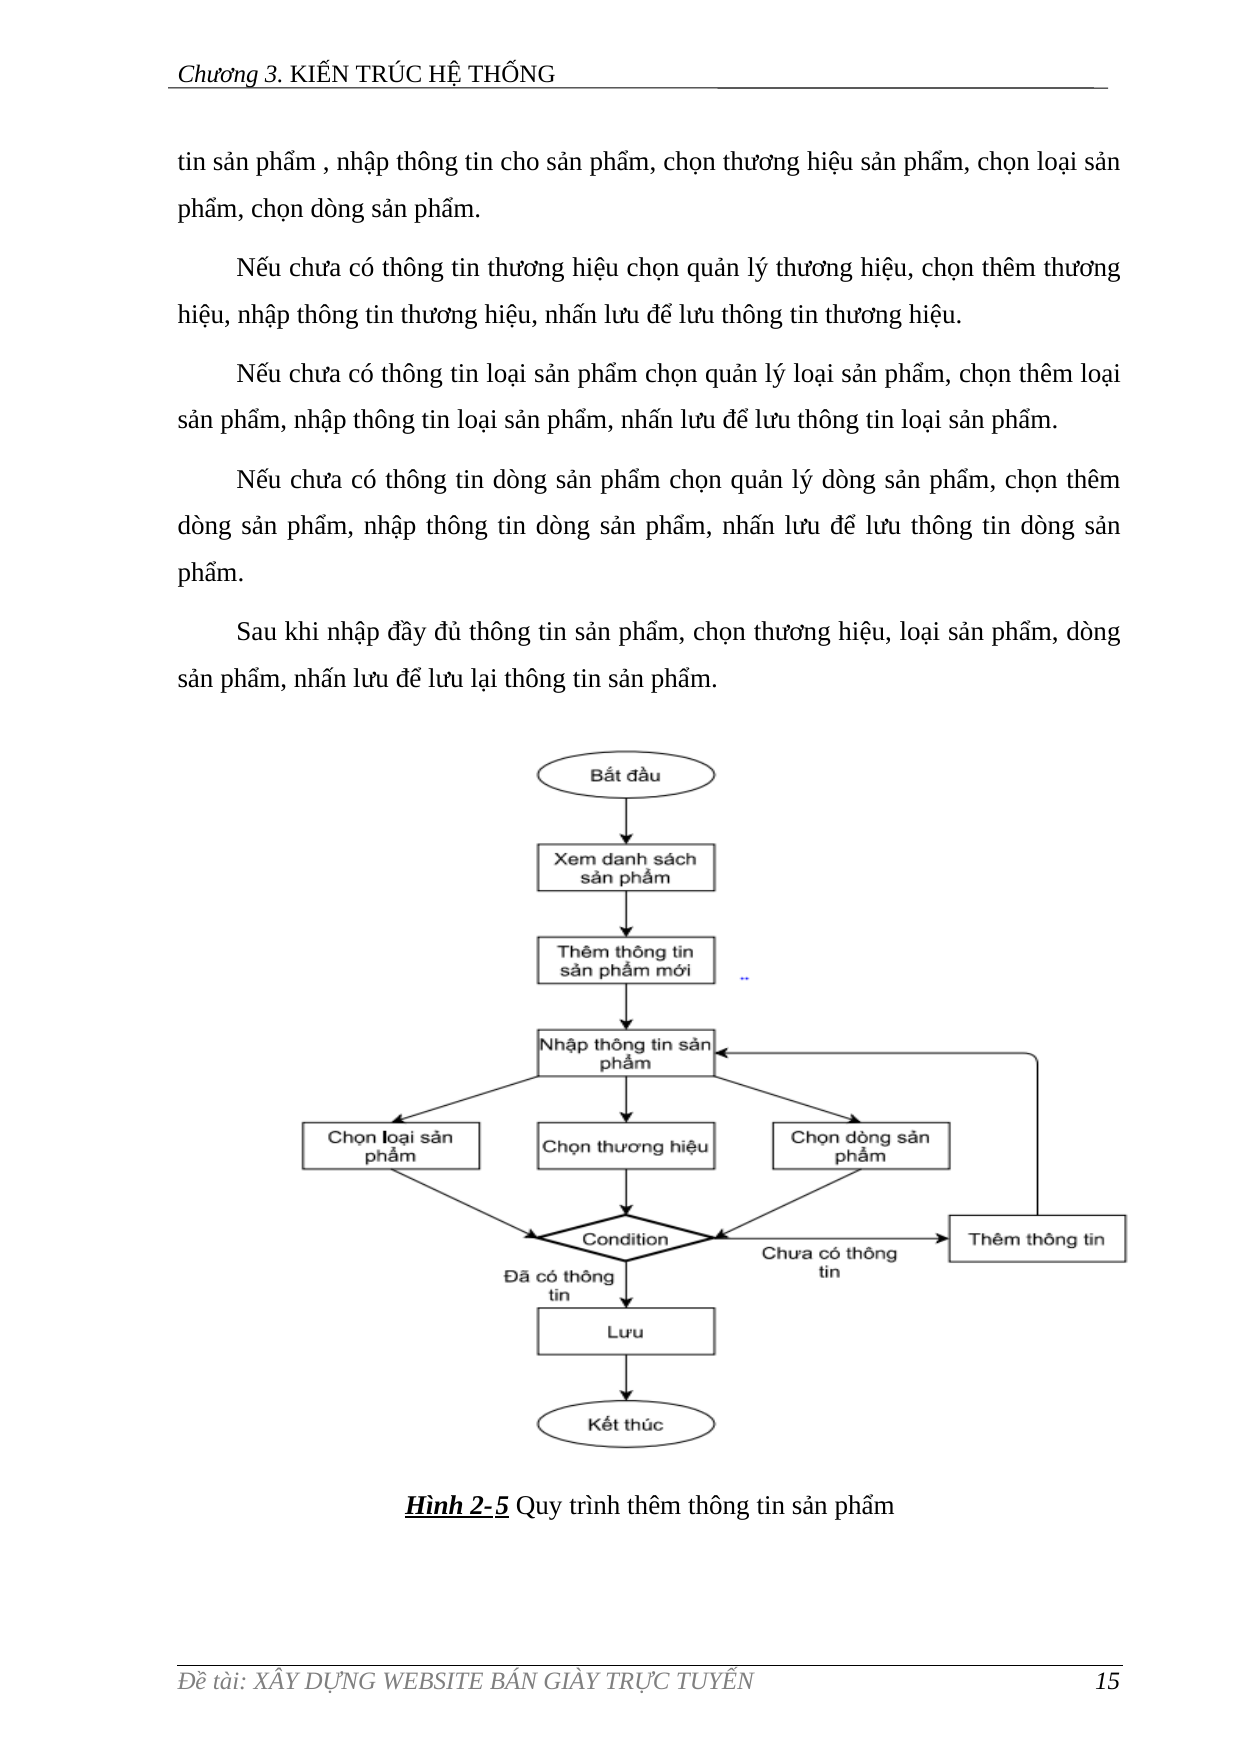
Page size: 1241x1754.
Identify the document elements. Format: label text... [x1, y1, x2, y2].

text Nếu chưa có thông tin loại sản phẩm chọn quản lý loại sản phẩm, chọn thêm loại sản phẩm, nhập thông tin loại sản phẩm, nhấn lưu để lưu thông tin loại sản phẩm. [177, 357, 1122, 435]
text Nếu chưa có thông tin dòng sản phẩm chọn quản lý dòng sản phẩm, chọn thêm dòng sản phẩm, nhập thông tin dòng sản phẩm, nhấn lưu để lưu thông tin dòng sản phẩm. [177, 463, 1122, 587]
text Hình 2-5 Quy trình thêm thông tin sản phẩm [177, 1489, 1122, 1520]
text Sau khi nhập đầy đủ thông tin sản phẩm, chọn thương hiệu, loại sản phẩm, dòng sản phẩm, nhấn lưu để lưu lại thông tin sản phẩm. [177, 615, 1122, 693]
text Nếu chưa có thông tin thương hiệu chọn quản lý thương hiệu, chọn thêm thương hiệu, nhập thông tin thương hiệu, nhấn lưu để lưu thông tin thương hiệu. [177, 251, 1122, 329]
picture [263, 721, 1159, 1468]
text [177, 145, 1122, 223]
